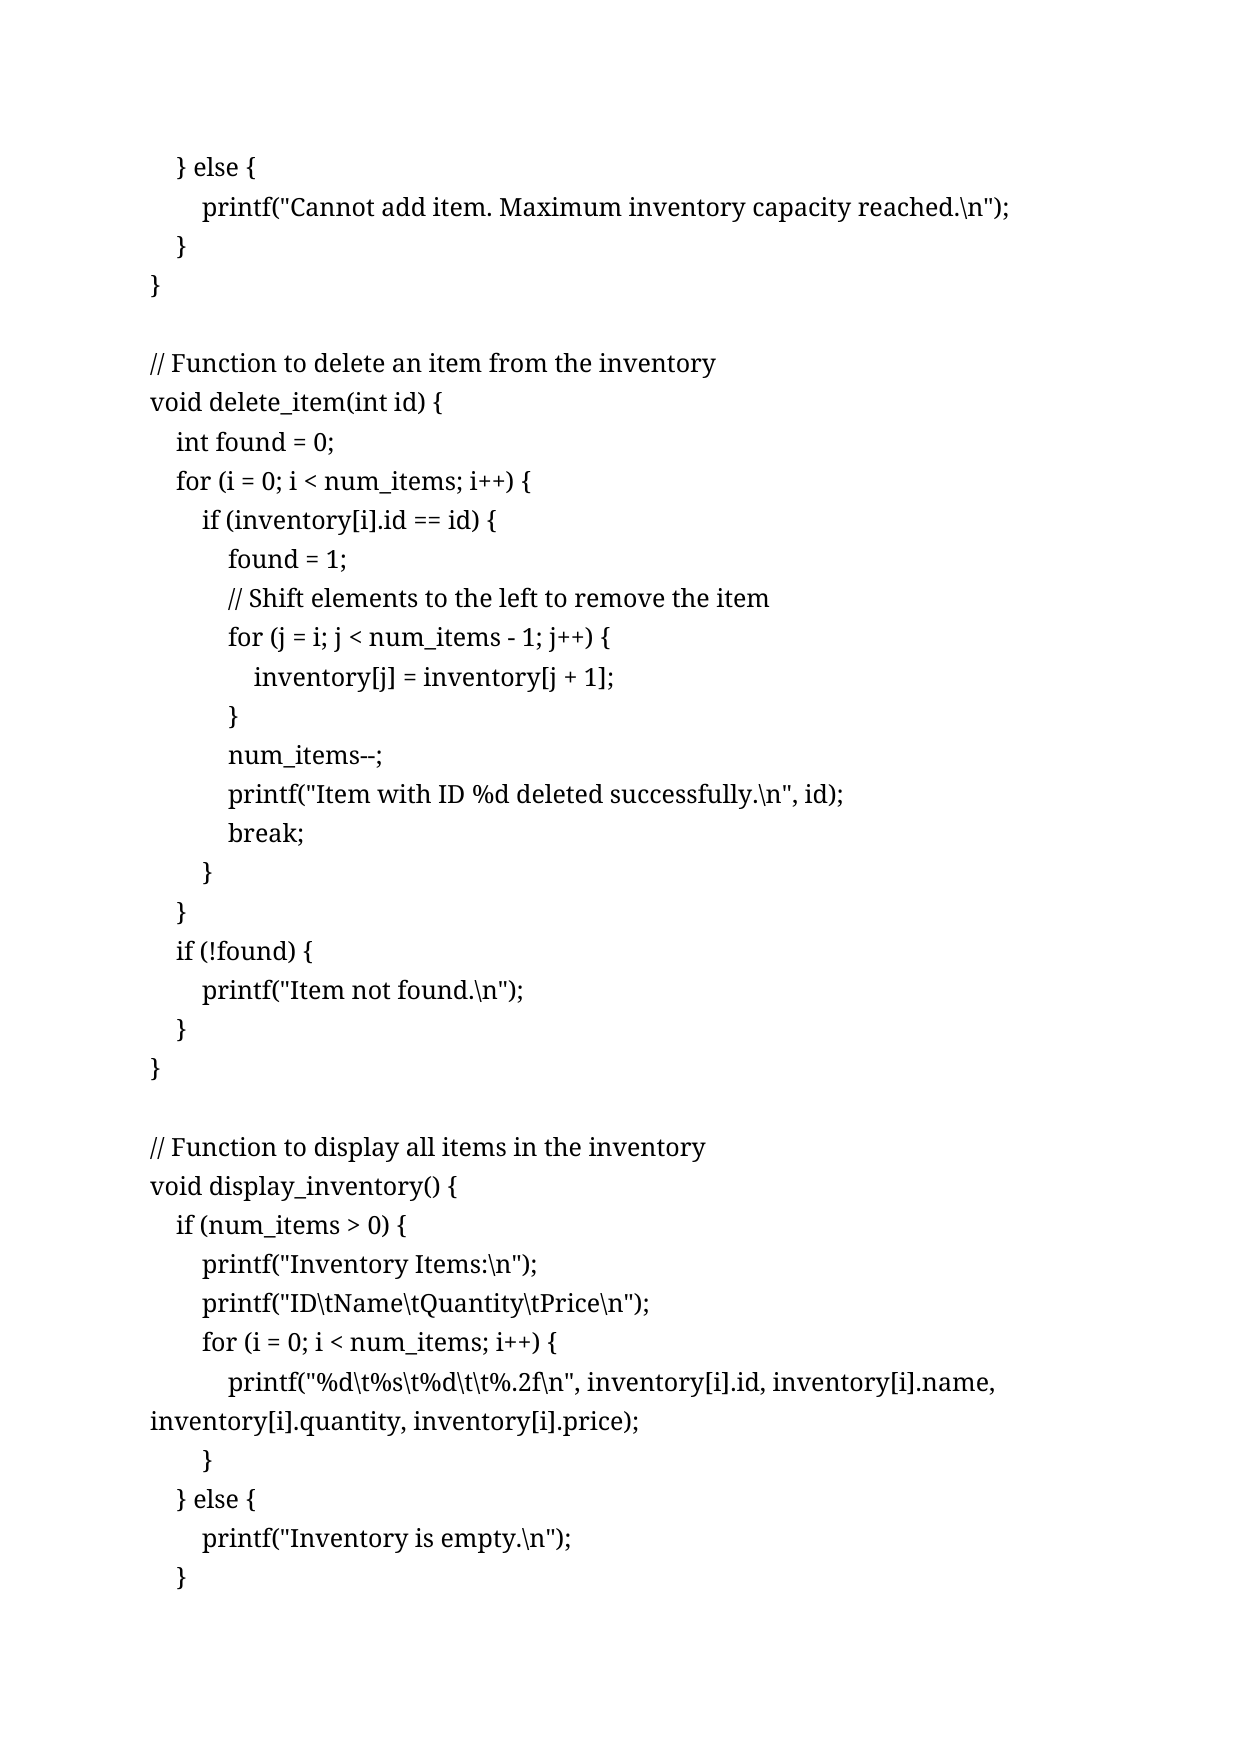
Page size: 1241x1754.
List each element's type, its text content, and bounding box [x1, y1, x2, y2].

text } else { [150, 150, 1090, 184]
text printf("ID\tName\tQuantity\tPrice\n"); [150, 1286, 1090, 1320]
text printf("Inventory Items:\n"); [150, 1247, 1090, 1281]
text for (j = i; j < num_items - 1; j++) { [150, 620, 1090, 654]
text if (inventory[i].id == id) { [150, 502, 1090, 537]
text if (!found) { [150, 933, 1090, 967]
text } [150, 228, 1090, 262]
text printf("Item not found.\n"); [150, 972, 1090, 1007]
text printf("Inventory is empty.\n"); [150, 1521, 1090, 1555]
text } else { [150, 1482, 1090, 1516]
text found = 1; [150, 542, 1090, 576]
text // Shift elements to the left to remove the item [150, 581, 1090, 615]
text printf("%d\t%s\t%d\t\t%.2f\n", inventory[i].id, inventory[i].name, inventory[i].quantity, inventory[i].price); [150, 1364, 1090, 1437]
text for (i = 0; i < num_items; i++) { [150, 1325, 1090, 1359]
text break; [150, 816, 1090, 850]
text // Function to display all items in the inventory [150, 1129, 1090, 1163]
text } [150, 855, 1090, 889]
text num_items--; [150, 737, 1090, 772]
text for (i = 0; i < num_items; i++) { [150, 463, 1090, 497]
text } [150, 894, 1090, 928]
text } [150, 1442, 1090, 1477]
text printf("Item with ID %d deleted successfully.\n", id); [150, 777, 1090, 811]
text printf("Cannot add item. Maximum inventory capacity reached.\n"); [150, 189, 1090, 223]
text } [150, 1051, 1090, 1085]
text } [150, 1560, 1090, 1594]
text } [150, 1012, 1090, 1046]
text // Function to delete an item from the inventory [150, 346, 1090, 380]
text } [150, 698, 1090, 732]
text inventory[j] = inventory[j + 1]; [150, 659, 1090, 693]
text } [150, 267, 1090, 302]
text int found = 0; [150, 424, 1090, 458]
text void delete_item(int id) { [150, 385, 1090, 419]
text void display_inventory() { [150, 1168, 1090, 1202]
text if (num_items > 0) { [150, 1207, 1090, 1242]
